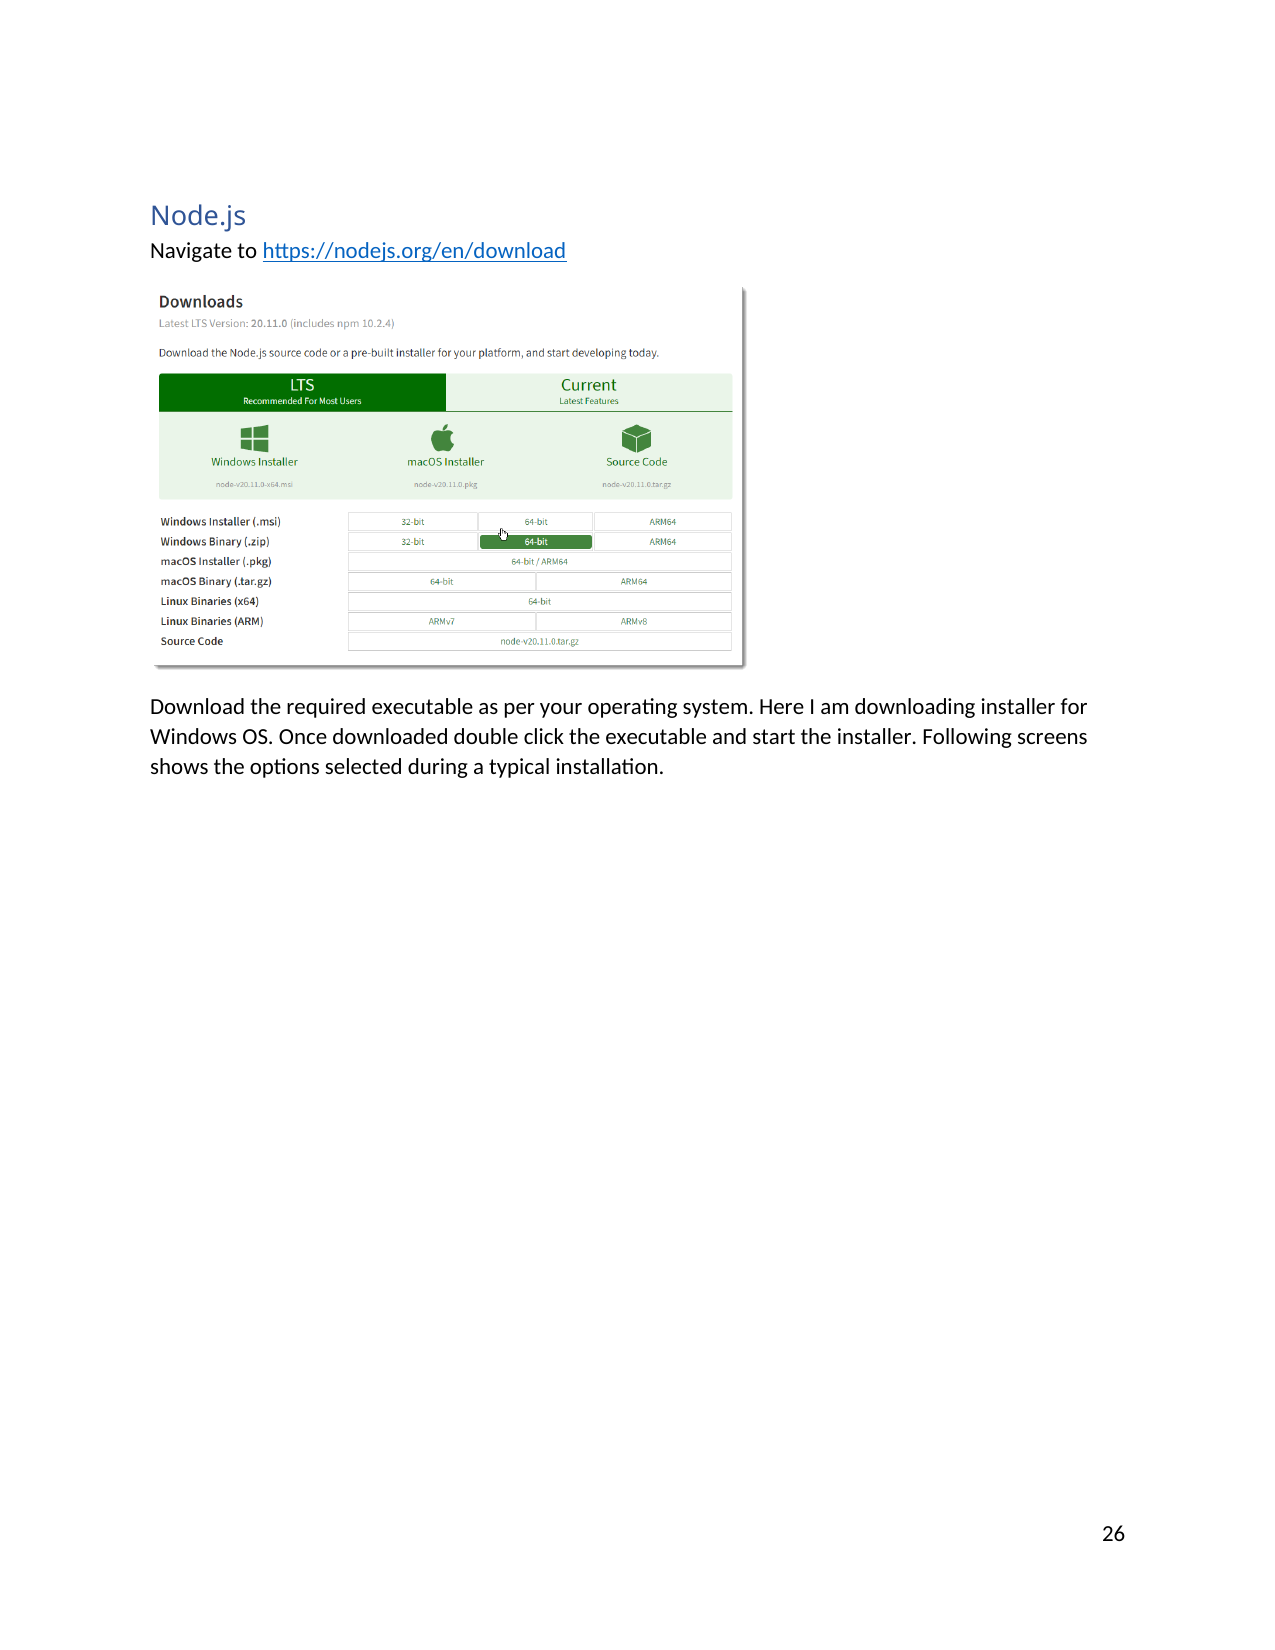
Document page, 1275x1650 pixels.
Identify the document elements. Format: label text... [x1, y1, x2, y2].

text Download the required executable as per your operating system. Here I am downloading installer for Windows OS. Once downloaded double click the executable and start the installer. Following screens shows the options selected during a typical installation. [150, 692, 1125, 781]
subtitle Node.js [150, 197, 1125, 234]
picture [150, 283, 750, 674]
text Navigate to https://nodejs.org/en/download [150, 237, 1125, 265]
